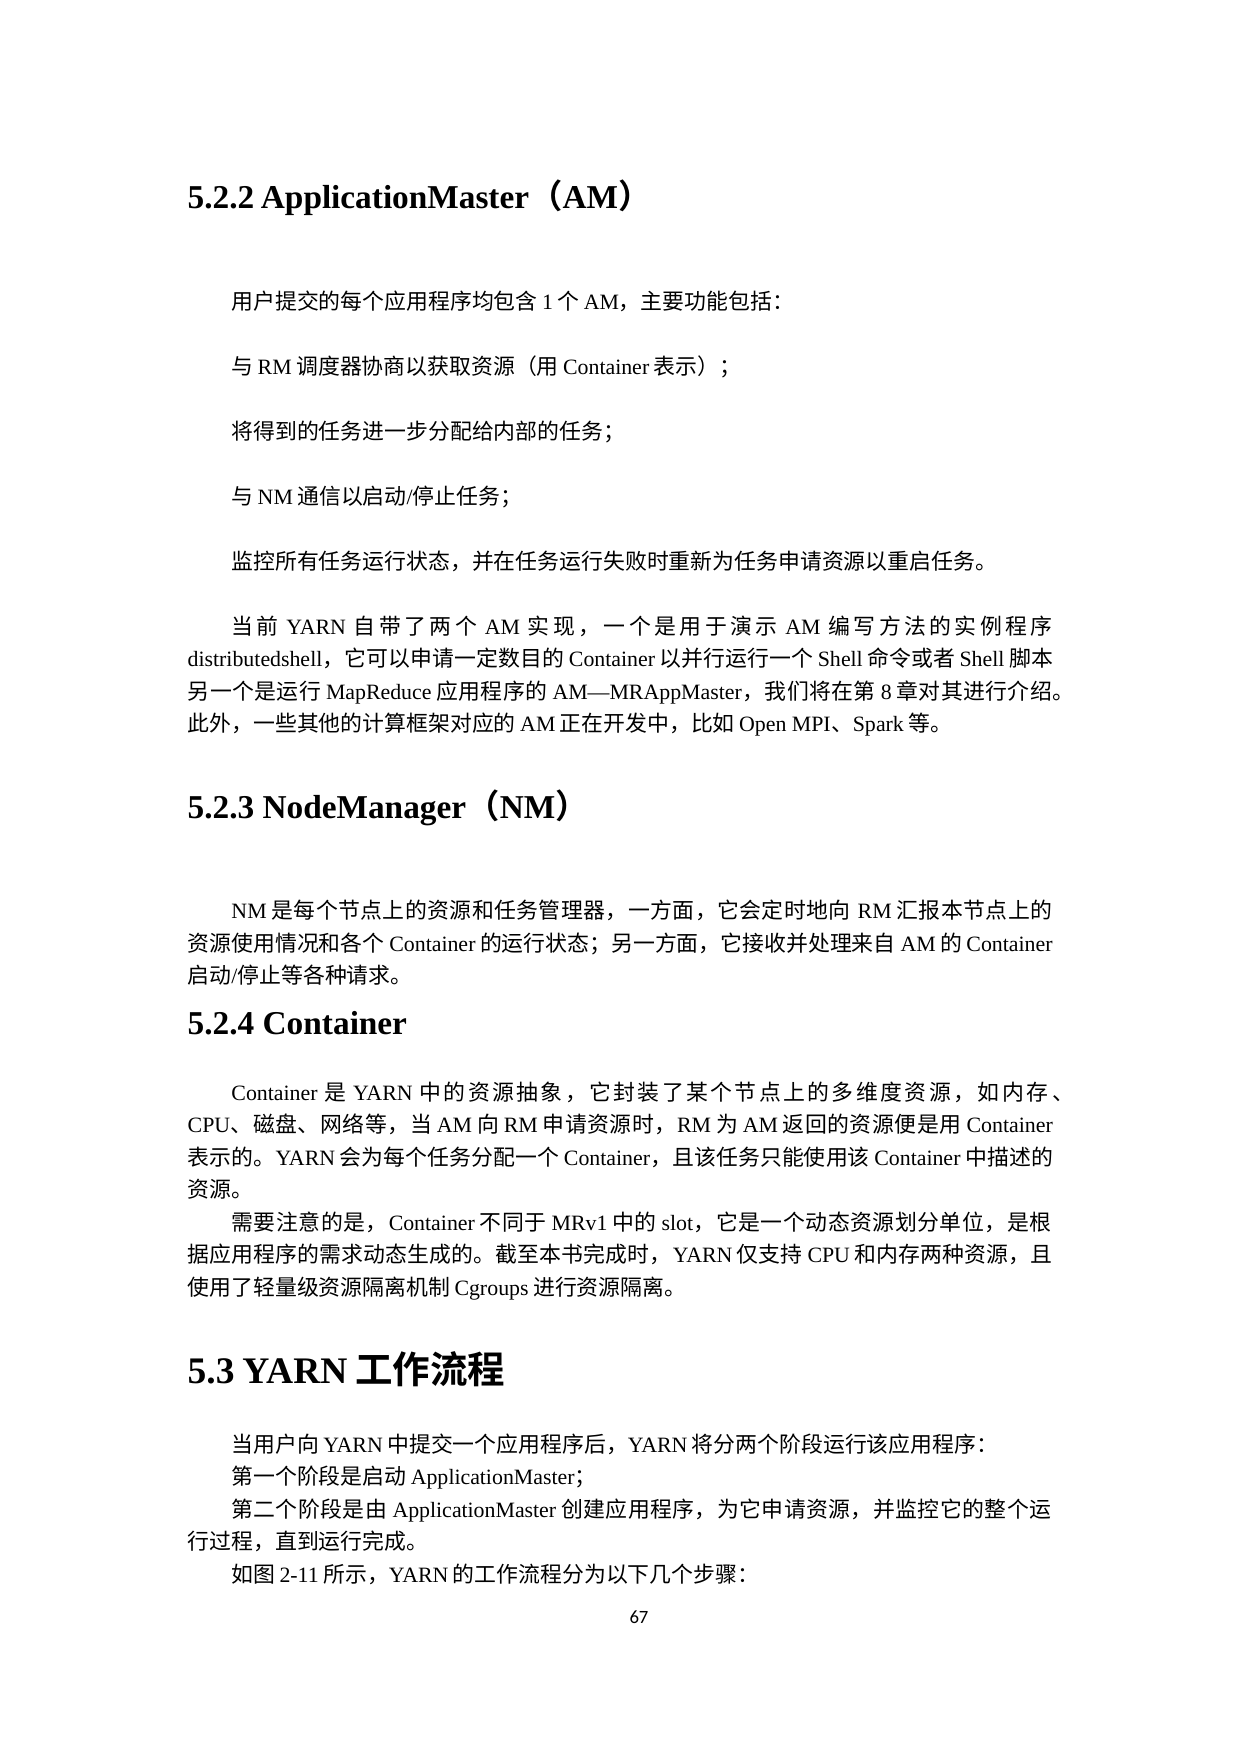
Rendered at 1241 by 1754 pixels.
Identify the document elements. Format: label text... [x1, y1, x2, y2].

text 第一个阶段是启动ApplicationMaster； [187, 1459, 1053, 1491]
subtitle 5.3 YARN工作流程 [187, 1334, 1053, 1399]
text 当用户向YARN中提交一个应用程序后，YARN将分两个阶段运行该应用程序： [187, 1426, 1053, 1459]
text 与RM调度器协商以获取资源（用Container表示）； [187, 348, 1053, 381]
text 需要注意的是，Container不同于MRv1中的slot，它是一个动态资源划分单位，是根据应用程序的需求动态生成的。截至本书完成时，YARN仅支持CPU和内存两种资源，且使用了轻量级资源隔离机制Cgroups进行资源隔离。 [187, 1204, 1053, 1302]
subtitle 5.2.2 ApplicationMaster（AM） [187, 162, 1053, 227]
subtitle 5.2.4 Container [187, 990, 1053, 1055]
subtitle 5.2.3 NodeManager（NM） [187, 771, 1053, 836]
text 与NM通信以启动/停止任务； [187, 478, 1053, 511]
text 当前YARN自带了两个AM实现，一个是用于演示AM编写方法的实例程序distributedshell，它可以申请一定数目的Container以并行运行一个Shell命令或者Shell脚本；另一个是运行MapReduce应用程序的AM—MRAppMaster，我们将在第8章对其进行介绍。此外，一些其他的计算框架对应的AM正在开发中，比如Open MPI、Spark等。 [187, 608, 1053, 738]
text 用户提交的每个应用程序均包含1个AM，主要功能包括： [187, 283, 1053, 316]
text NM是每个节点上的资源和任务管理器，一方面，它会定时地向RM汇报本节点上的资源使用情况和各个Container的运行状态；另一方面，它接收并处理来自AM的Container启动/停止等各种请求。 [187, 893, 1053, 990]
text 如图2-11所示，YARN的工作流程分为以下几个步骤： [187, 1556, 1053, 1589]
text 监控所有任务运行状态，并在任务运行失败时重新为任务申请资源以重启任务。 [187, 543, 1053, 576]
text 将得到的任务进一步分配给内部的任务； [187, 413, 1053, 446]
text Container是YARN中的资源抽象，它封装了某个节点上的多维度资源，如内存、CPU、磁盘、网络等，当AM向RM申请资源时，RM为AM返回的资源便是用Container表示的。YARN会为每个任务分配一个Container，且该任务只能使用该Container中描述的资源。 [187, 1074, 1053, 1204]
text 第二个阶段是由ApplicationMaster创建应用程序，为它申请资源，并监控它的整个运行过程，直到运行完成。 [187, 1491, 1053, 1556]
